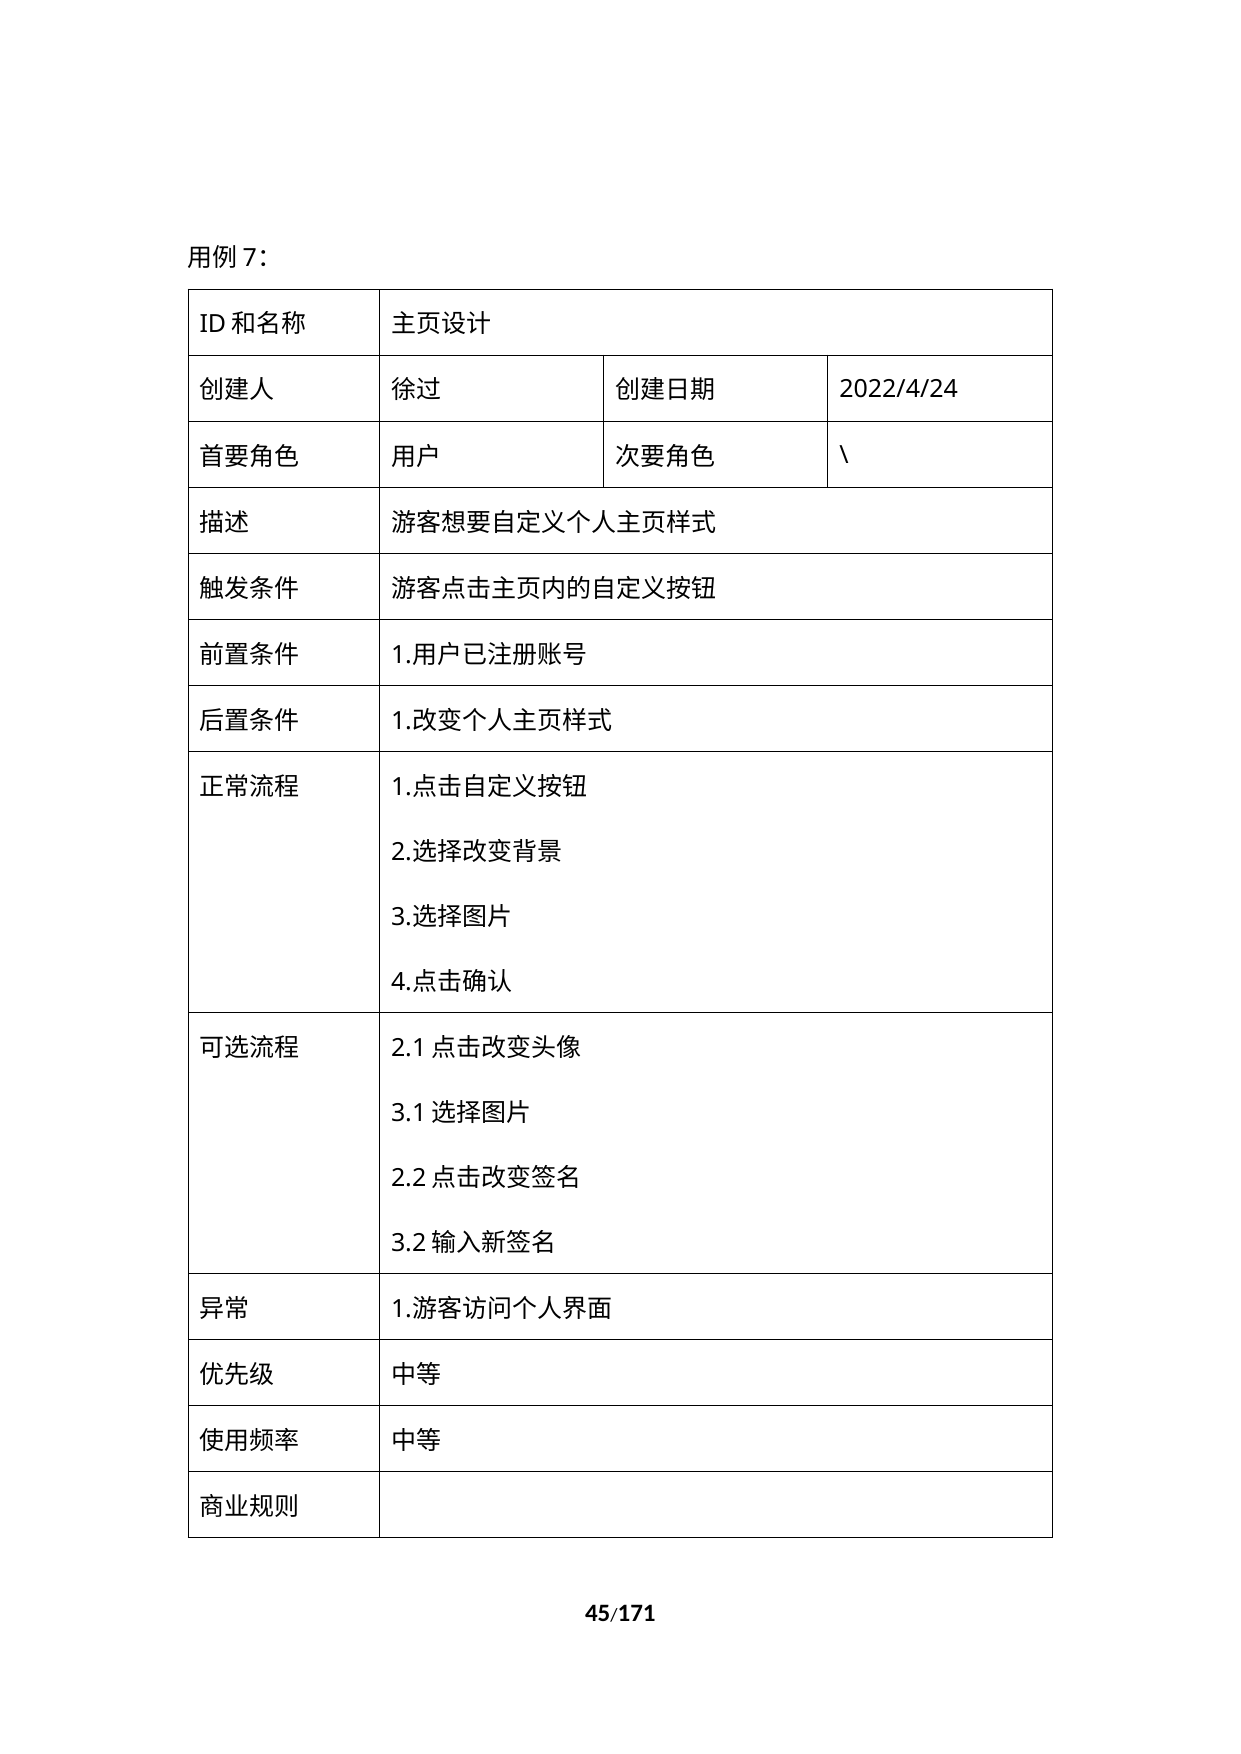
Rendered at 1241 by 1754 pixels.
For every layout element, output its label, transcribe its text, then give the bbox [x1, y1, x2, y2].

table_cell 中等 [380, 1340, 1052, 1405]
table_cell 使用频率 [189, 1406, 379, 1471]
table_cell 2022/4/24 [828, 356, 1052, 421]
table_cell 1.游客访问个人界面 [380, 1274, 1052, 1339]
table_cell 创建人 [189, 356, 379, 421]
table_cell 用户 [380, 422, 603, 487]
table_cell 后置条件 [189, 686, 379, 751]
table_cell 触发条件 [189, 554, 379, 619]
table_header ID和名称 [189, 290, 379, 354]
table_cell 游客点击主页内的自定义按钮 [380, 554, 1052, 619]
table_cell 中等 [380, 1406, 1052, 1471]
table_cell 首要角色 [189, 422, 379, 487]
text 用例7： [187, 223, 1053, 288]
table_cell 正常流程 [189, 752, 379, 1012]
table_cell 异常 [189, 1274, 379, 1339]
table_cell 创建日期 [604, 356, 827, 421]
table_cell 2.1点击改变头像 3.1选择图片 2.2点击改变签名 3.2输入新签名 [380, 1013, 1052, 1273]
table_cell 优先级 [189, 1340, 379, 1405]
table_cell 前置条件 [189, 620, 379, 685]
table_cell 商业规则 [189, 1472, 379, 1537]
table_cell 描述 [189, 488, 379, 553]
table_cell [380, 1472, 1052, 1537]
table_cell 1.用户已注册账号 [380, 620, 1052, 685]
table_cell 1.点击自定义按钮 2.选择改变背景 3.选择图片 4.点击确认 [380, 752, 1052, 1012]
table_cell 次要角色 [604, 422, 827, 487]
table_cell \ [828, 422, 1052, 487]
table_header 主页设计 [380, 290, 1052, 354]
table_cell 游客想要自定义个人主页样式 [380, 488, 1052, 553]
table_cell 徐过 [380, 356, 603, 421]
table_cell 可选流程 [189, 1013, 379, 1273]
table_cell 1.改变个人主页样式 [380, 686, 1052, 751]
